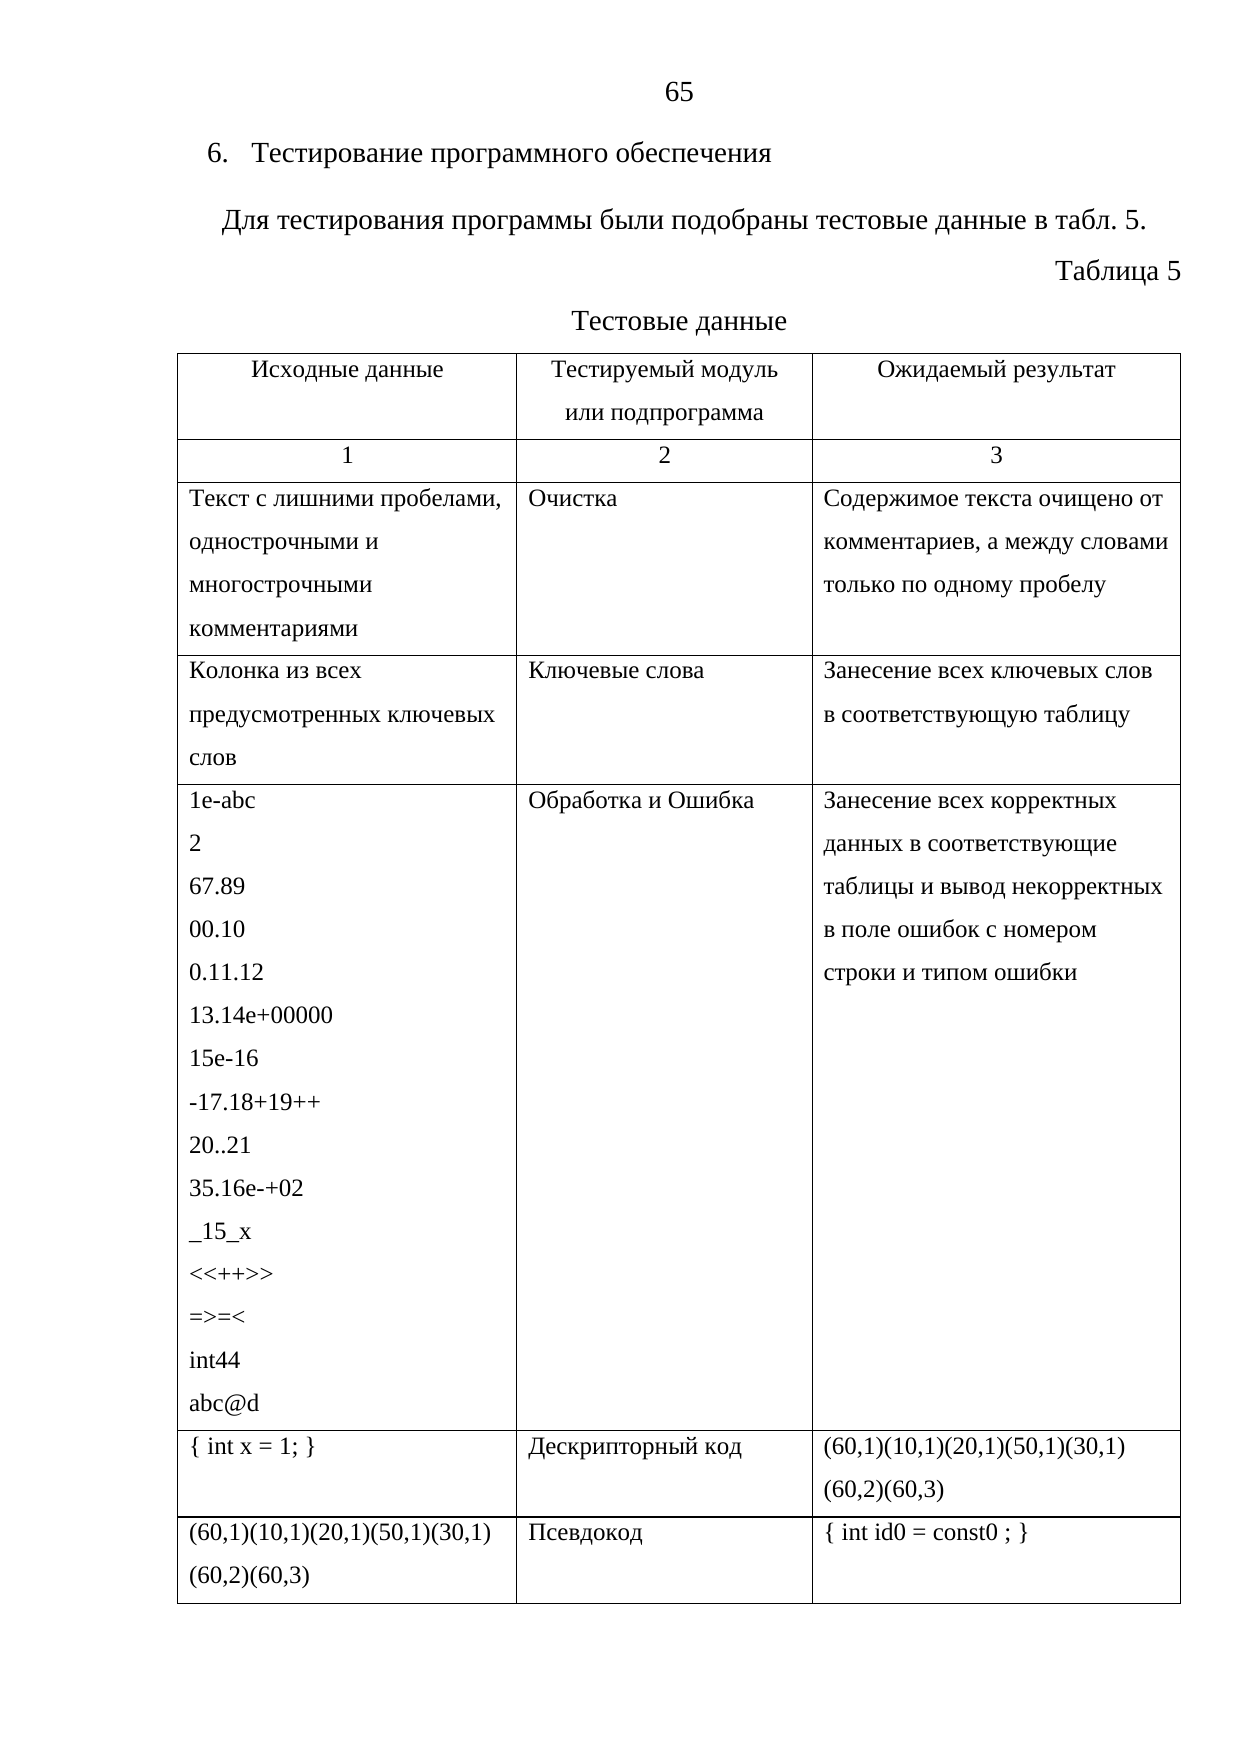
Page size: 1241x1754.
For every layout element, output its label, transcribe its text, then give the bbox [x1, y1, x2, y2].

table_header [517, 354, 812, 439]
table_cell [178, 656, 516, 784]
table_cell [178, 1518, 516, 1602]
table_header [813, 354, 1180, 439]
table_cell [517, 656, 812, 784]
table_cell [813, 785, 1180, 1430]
text Для тестирования программы были подобраны тестовые данные в табл. 5. [177, 202, 1181, 236]
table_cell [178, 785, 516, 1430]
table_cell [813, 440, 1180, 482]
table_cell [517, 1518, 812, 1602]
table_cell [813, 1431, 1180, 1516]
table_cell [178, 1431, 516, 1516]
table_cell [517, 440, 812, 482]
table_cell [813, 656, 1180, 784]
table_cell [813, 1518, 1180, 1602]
text Тестовые данные [177, 303, 1181, 337]
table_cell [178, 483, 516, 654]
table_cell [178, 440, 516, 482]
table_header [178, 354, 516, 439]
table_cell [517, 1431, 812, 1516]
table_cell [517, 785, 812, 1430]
text Таблица 5 [177, 253, 1181, 286]
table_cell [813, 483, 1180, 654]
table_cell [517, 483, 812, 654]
subtitle Тестирование программного обеспечения [177, 135, 1181, 169]
